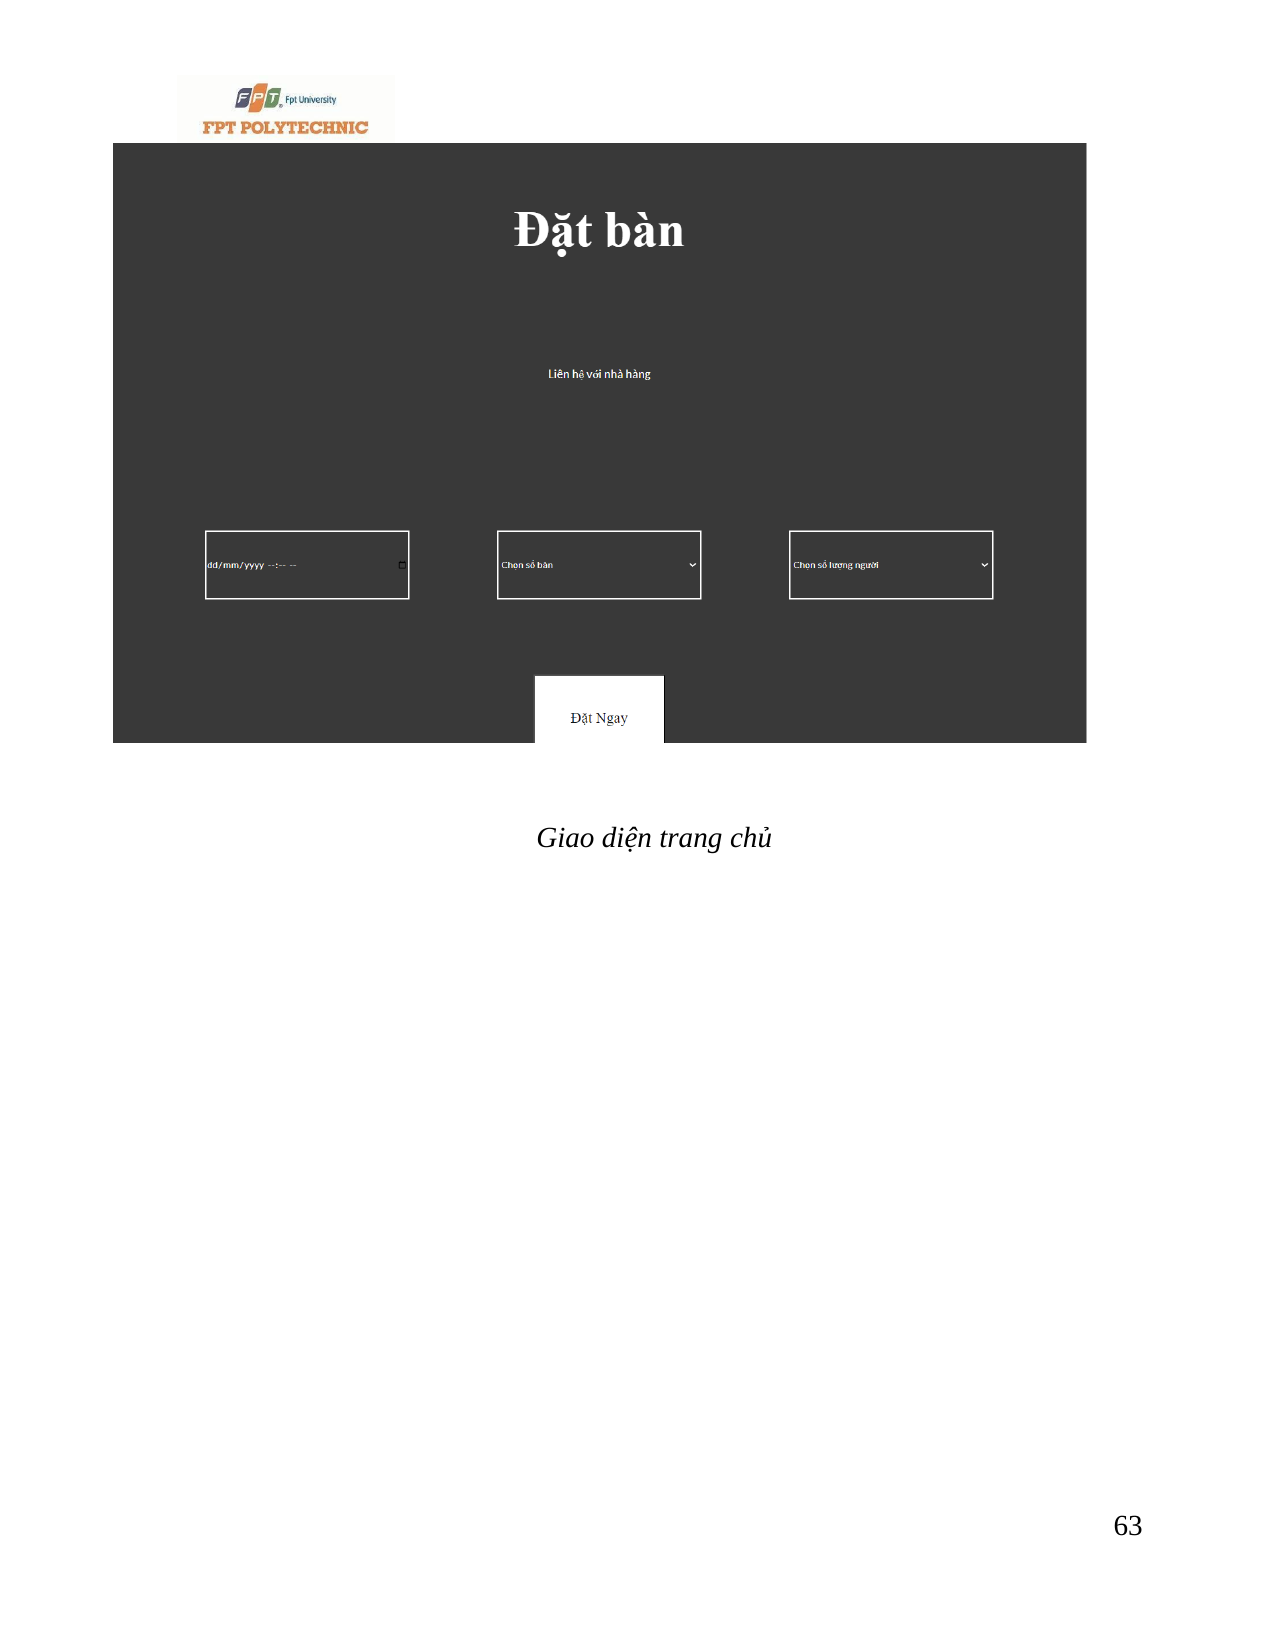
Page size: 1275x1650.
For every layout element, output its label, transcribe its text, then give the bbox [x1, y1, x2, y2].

text Giao diện trang chủ [112, 820, 1198, 853]
picture [112, 75, 1088, 743]
